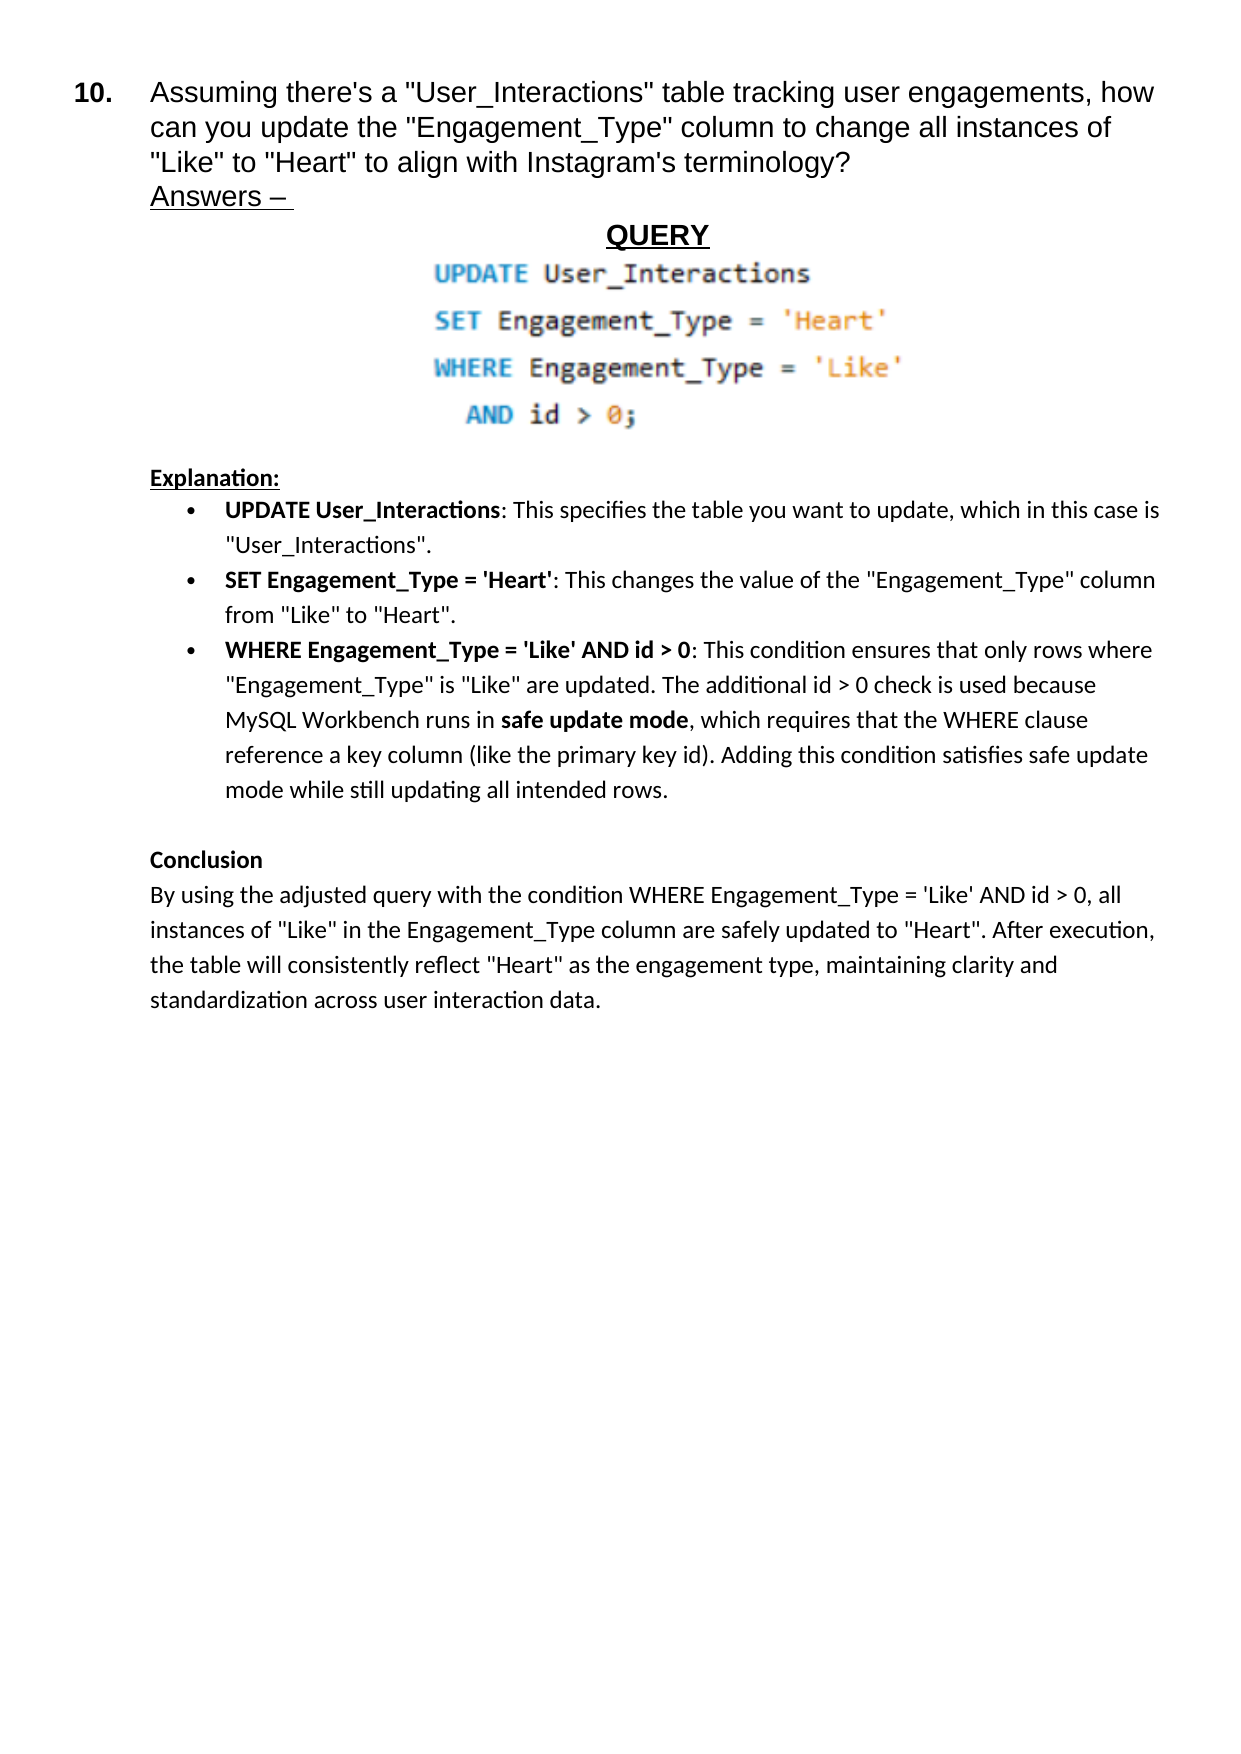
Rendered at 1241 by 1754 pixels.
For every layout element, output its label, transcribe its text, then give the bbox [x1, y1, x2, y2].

picture [400, 252, 915, 430]
list WHERE Engagement_Type = 'Like' AND id > 0: This condition ensures that only rows where "Engagement_Type" is "Like" are updated. The additional id > 0 check is used because MySQL Workbench runs in safe update mode, which requires that the WHERE clause reference a key column (like the primary key id). Adding this condition satisfies safe update mode while still updating all intended rows. [187, 634, 1165, 805]
text Conclusion [75, 844, 1165, 875]
list Assuming there's a "User_Interactions" table tracking user engagements, how can you update the "Engagement_Type" column to change all instances of "Like" to "Heart" to align with Instagram's terminology? [112, 75, 1165, 178]
list UPDATE User_Interactions: This specifies the table you want to update, which in this case is "User_Interactions". [187, 494, 1165, 560]
list SET Engagement_Type = 'Heart': This changes the value of the "Engagement_Type" column from "Like" to "Heart". [187, 564, 1165, 630]
text By using the adjusted query with the condition WHERE Engagement_Type = 'Like' AND id > 0, all instances of "Like" in the Engagement_Type column are safely updated to "Heart". After execution, the table will consistently reflect "Heart" as the engagement type, maintaining clarity and standardization across user interaction data. [150, 879, 1165, 1015]
text Explanation: [150, 463, 1165, 493]
text QUERY [150, 218, 1165, 251]
list Answers – [150, 179, 1165, 213]
